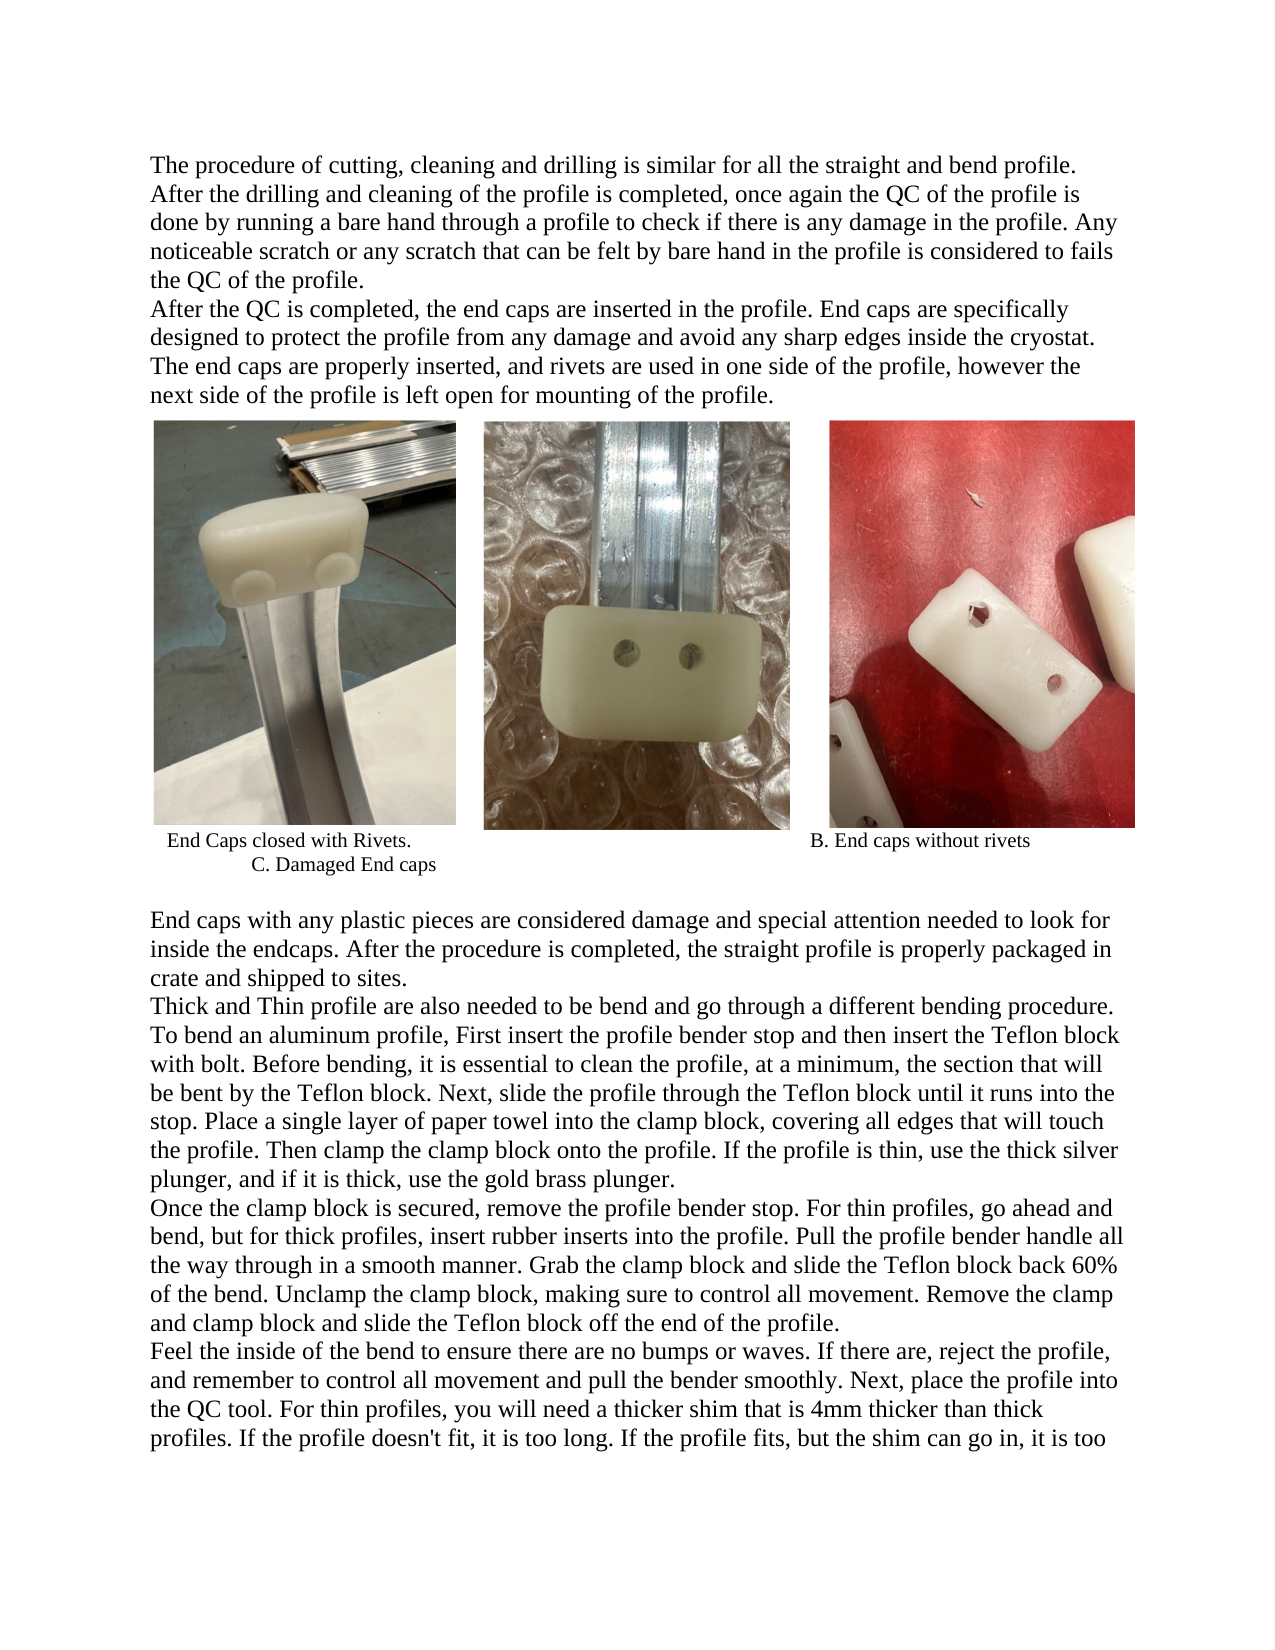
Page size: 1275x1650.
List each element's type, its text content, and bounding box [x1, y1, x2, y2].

text Once the clamp block is secured, remove the profile bender stop. For thin profiles, go ahead and bend, but for thick profiles, insert rubber inserts into the profile. Pull the profile bender handle all the way through in a smooth manner. Grab the clamp block and slide the Teflon block back 60% of the bend. Unclamp the clamp block, making sure to control all movement. Remove the clamp and clamp block and slide the Teflon block off the end of the profile. [150, 1193, 1125, 1336]
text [150, 1336, 1125, 1451]
picture [830, 421, 1135, 828]
text The procedure of cutting, cleaning and drilling is similar for all the straight and bend profile. After the drilling and cleaning of the profile is completed, once again the QC of the profile is done by running a bare hand through a profile to check if there is any damage in the profile. Any noticeable scratch or any scratch that can be felt by bare hand in the profile is considered to fails the QC of the profile. [150, 150, 1125, 294]
text End caps with any plastic pieces are considered damage and special attention needed to look for inside the endcaps. After the procedure is completed, the straight profile is properly packaged in crate and shipped to sites. [150, 905, 1125, 991]
text To bend an aluminum profile, First insert the profile bender stop and then insert the Teflon block with bolt. Before bending, it is essential to clean the profile, at a minimum, the section that will be bent by the Teflon block. Next, slide the profile through the Teflon block until it runs into the stop. Place a single layer of paper towel into the clamp block, covering all edges that will touch the profile. Then clamp the clamp block onto the profile. If the profile is thin, use the thick silver plunger, and if it is thick, use the gold brass plunger. [150, 1020, 1125, 1193]
picture [484, 422, 790, 830]
text Thick and Thin profile are also needed to be bend and go through a different bending procedure. [150, 991, 1125, 1020]
text After the QC is completed, the end caps are inserted in the profile. End caps are specifically designed to protect the profile from any damage and avoid any sharp edges inside the cryostat. The end caps are properly inserted, and rivets are used in one side of the profile, however the next side of the profile is left open for mounting of the profile. [150, 294, 1125, 409]
picture [154, 421, 456, 825]
